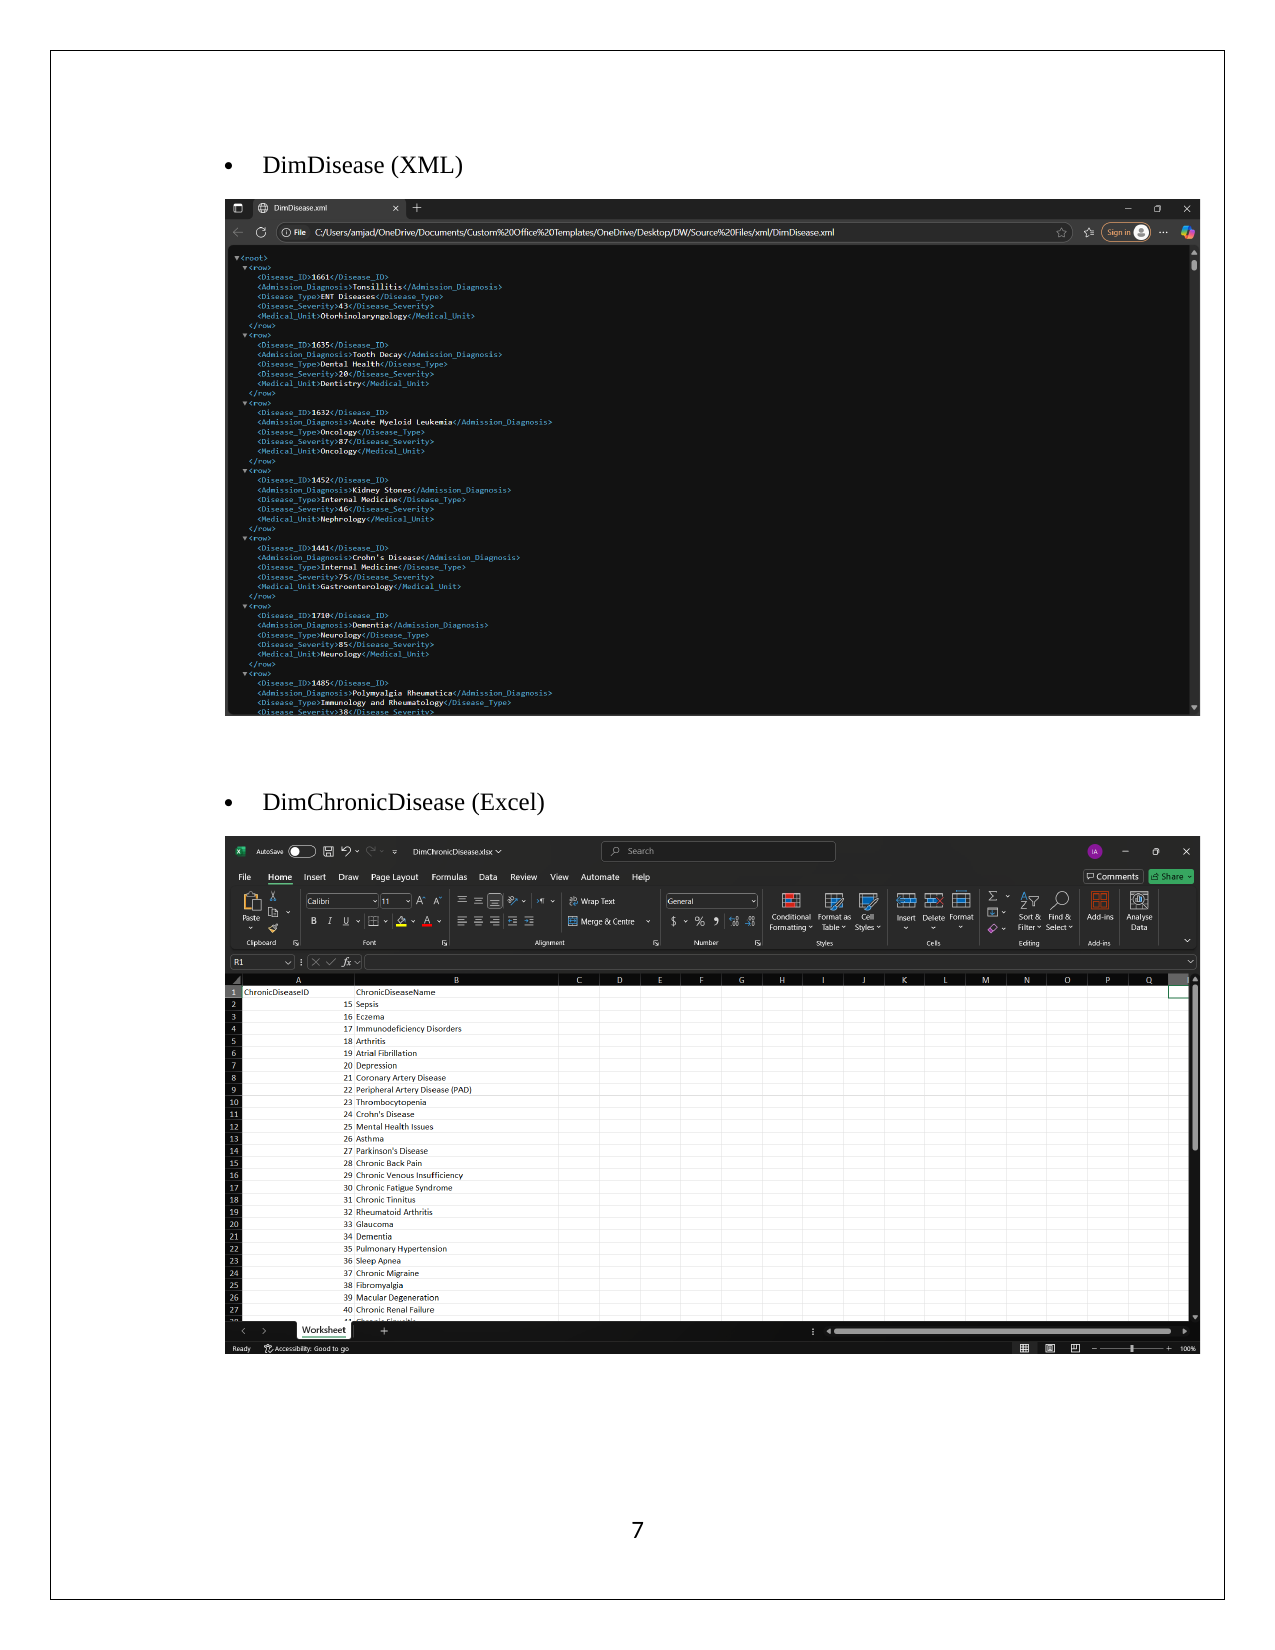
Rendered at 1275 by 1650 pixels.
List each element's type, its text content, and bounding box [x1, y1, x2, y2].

list DimDisease (XML) [225, 150, 1125, 179]
list DimChronicDisease (Excel) [225, 787, 1125, 816]
picture [225, 199, 1200, 716]
picture [225, 836, 1200, 1354]
